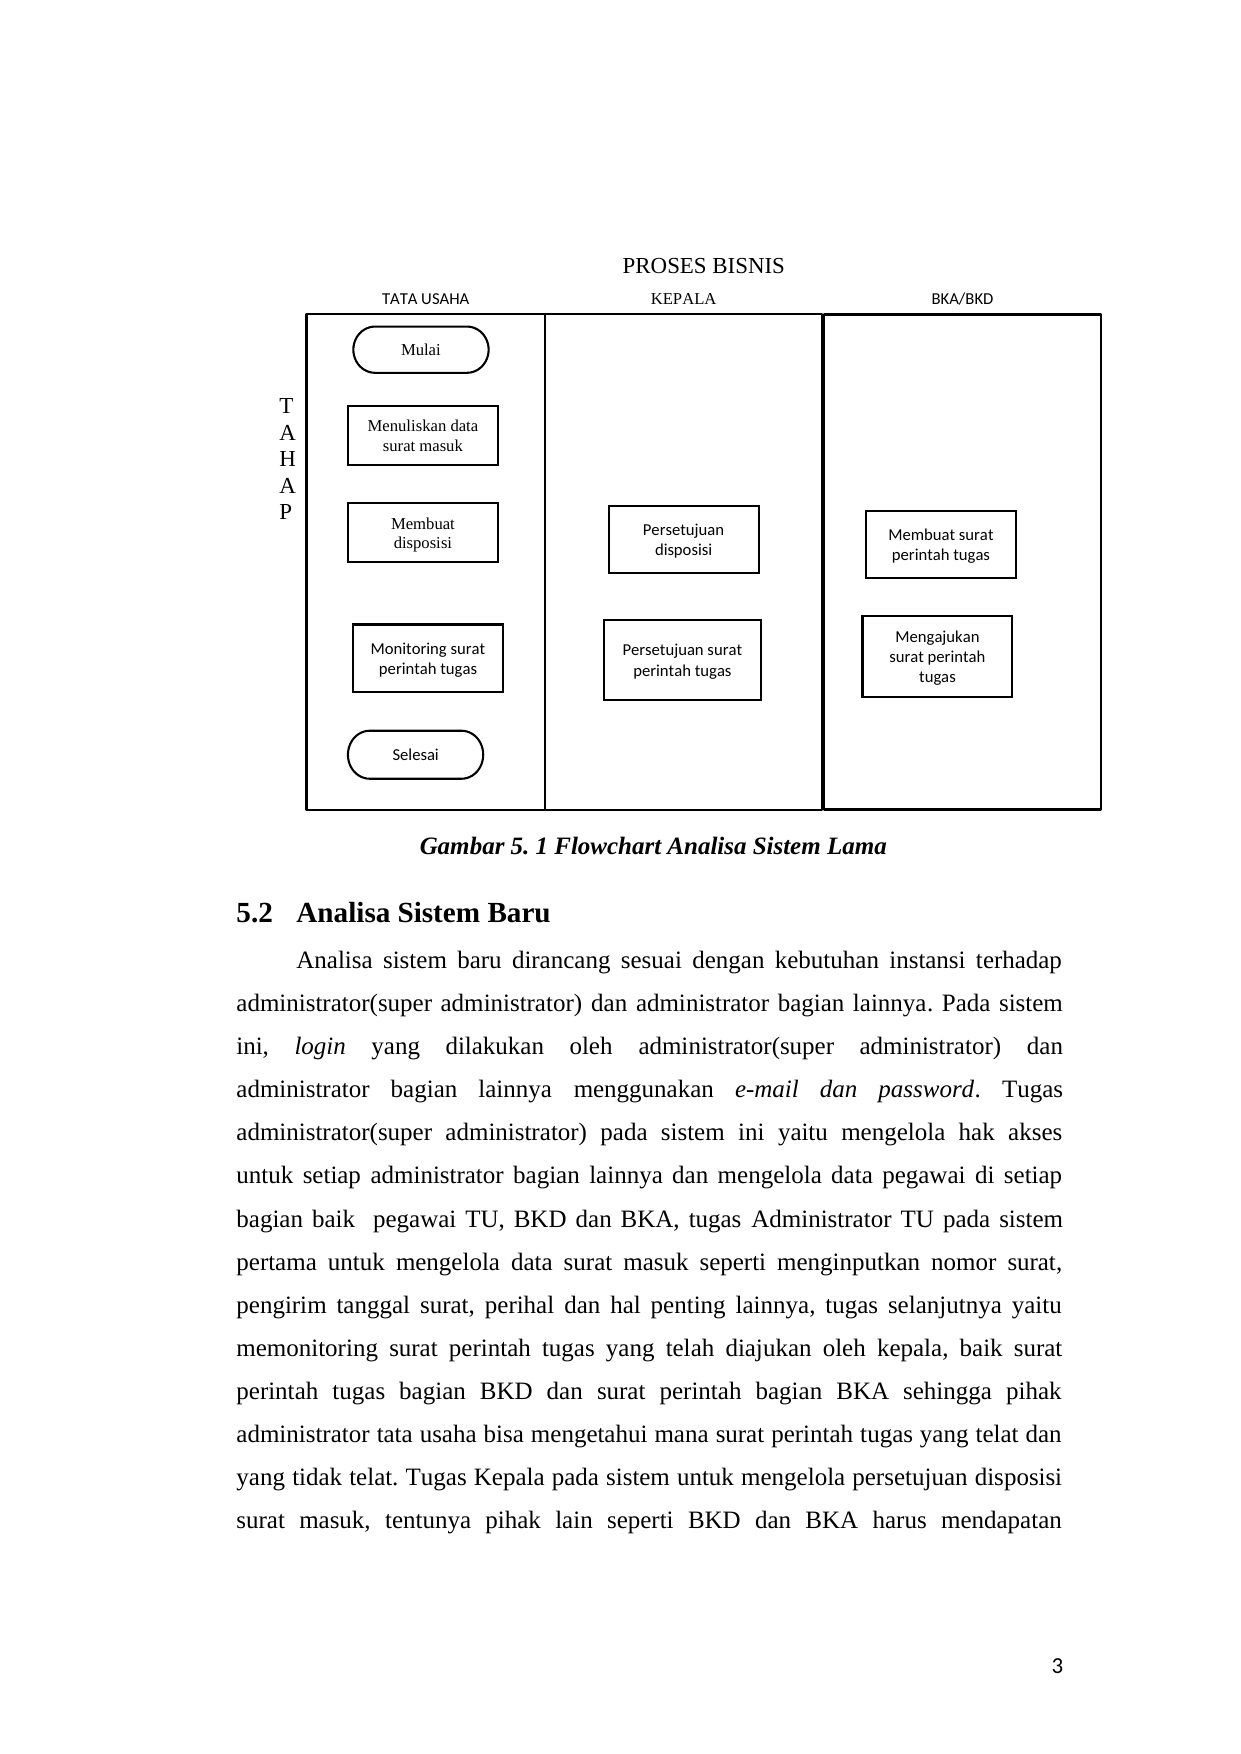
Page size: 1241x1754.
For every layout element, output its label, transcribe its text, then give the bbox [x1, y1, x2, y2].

subtitle Analisa Sistem Baru [236, 895, 1063, 928]
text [236, 945, 1063, 1534]
text Gambar 5. 1 Flowchart Analisa Sistem Lama [236, 831, 1063, 859]
